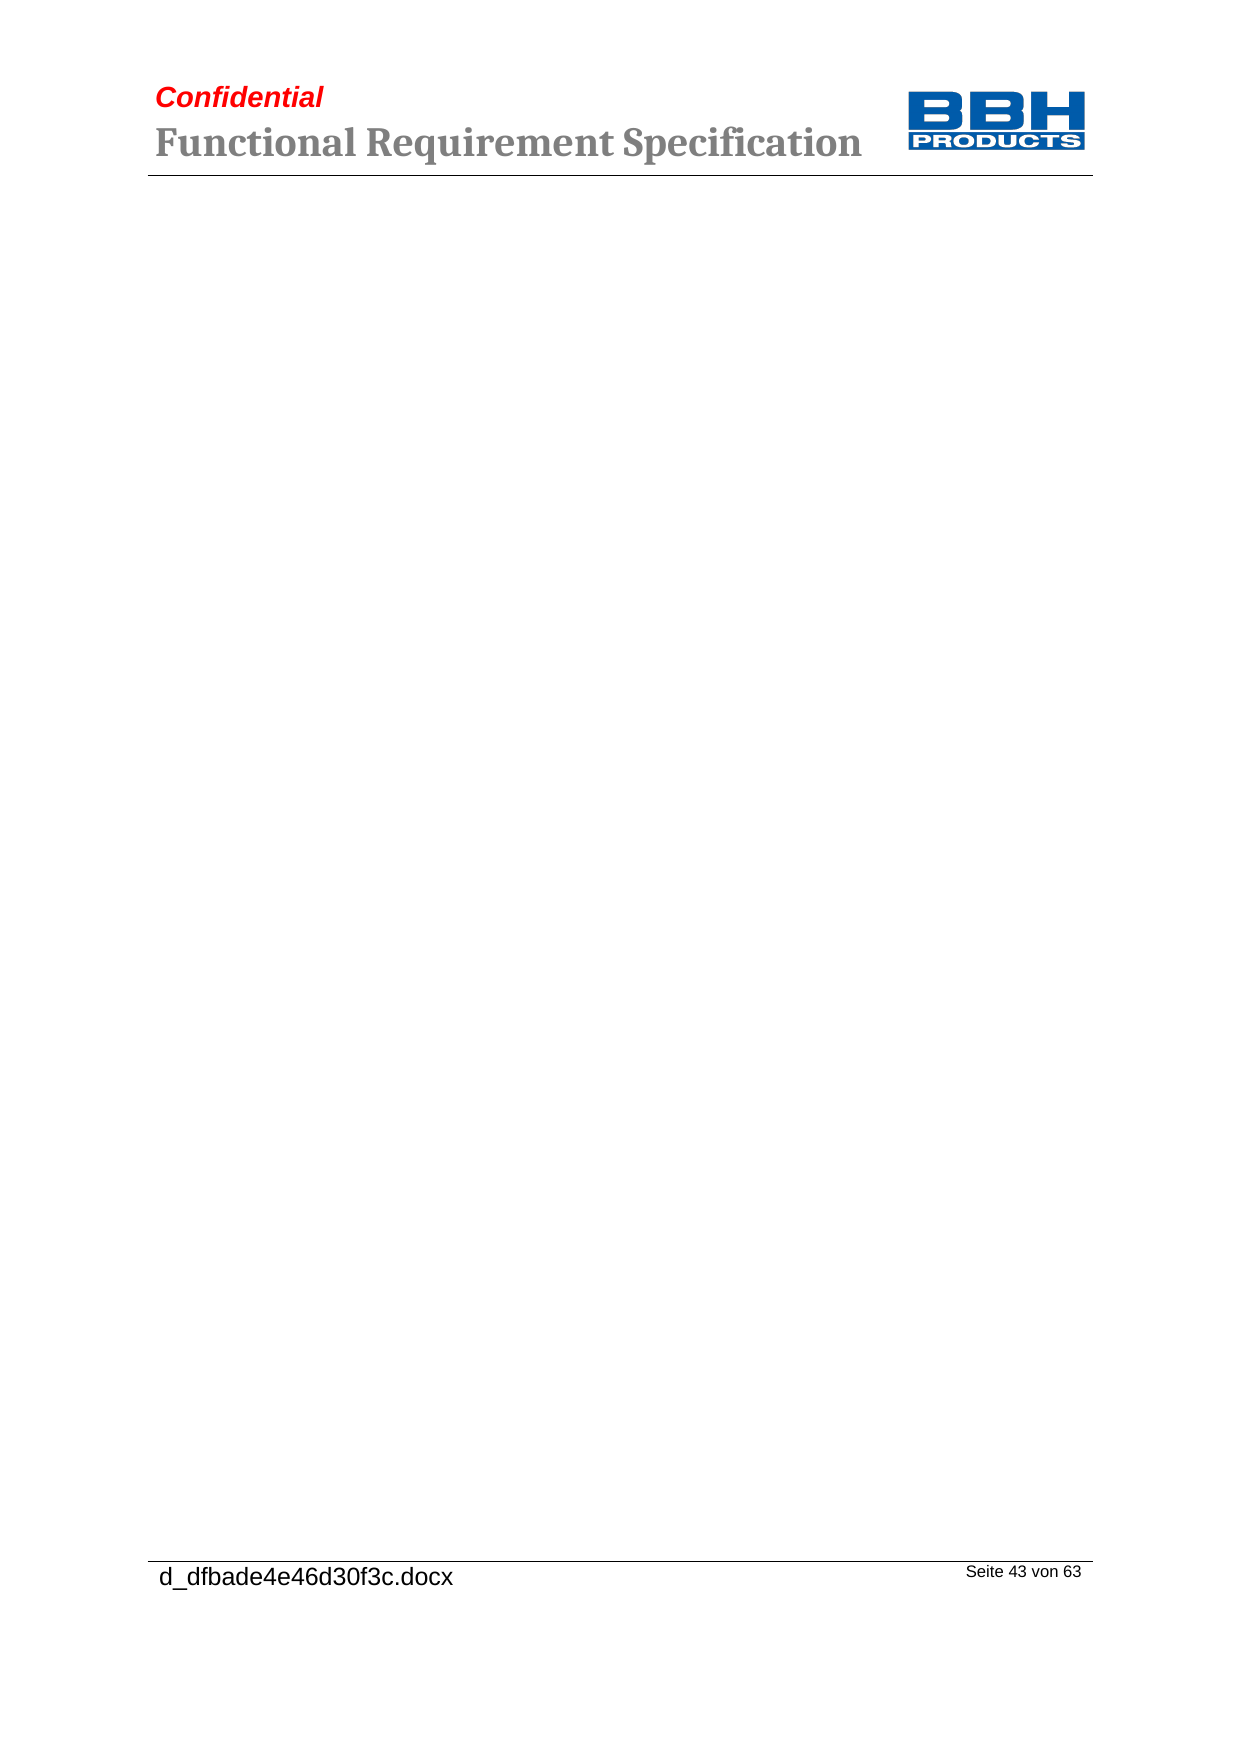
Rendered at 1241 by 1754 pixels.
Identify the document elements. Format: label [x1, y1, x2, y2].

picture [907, 90, 1086, 151]
